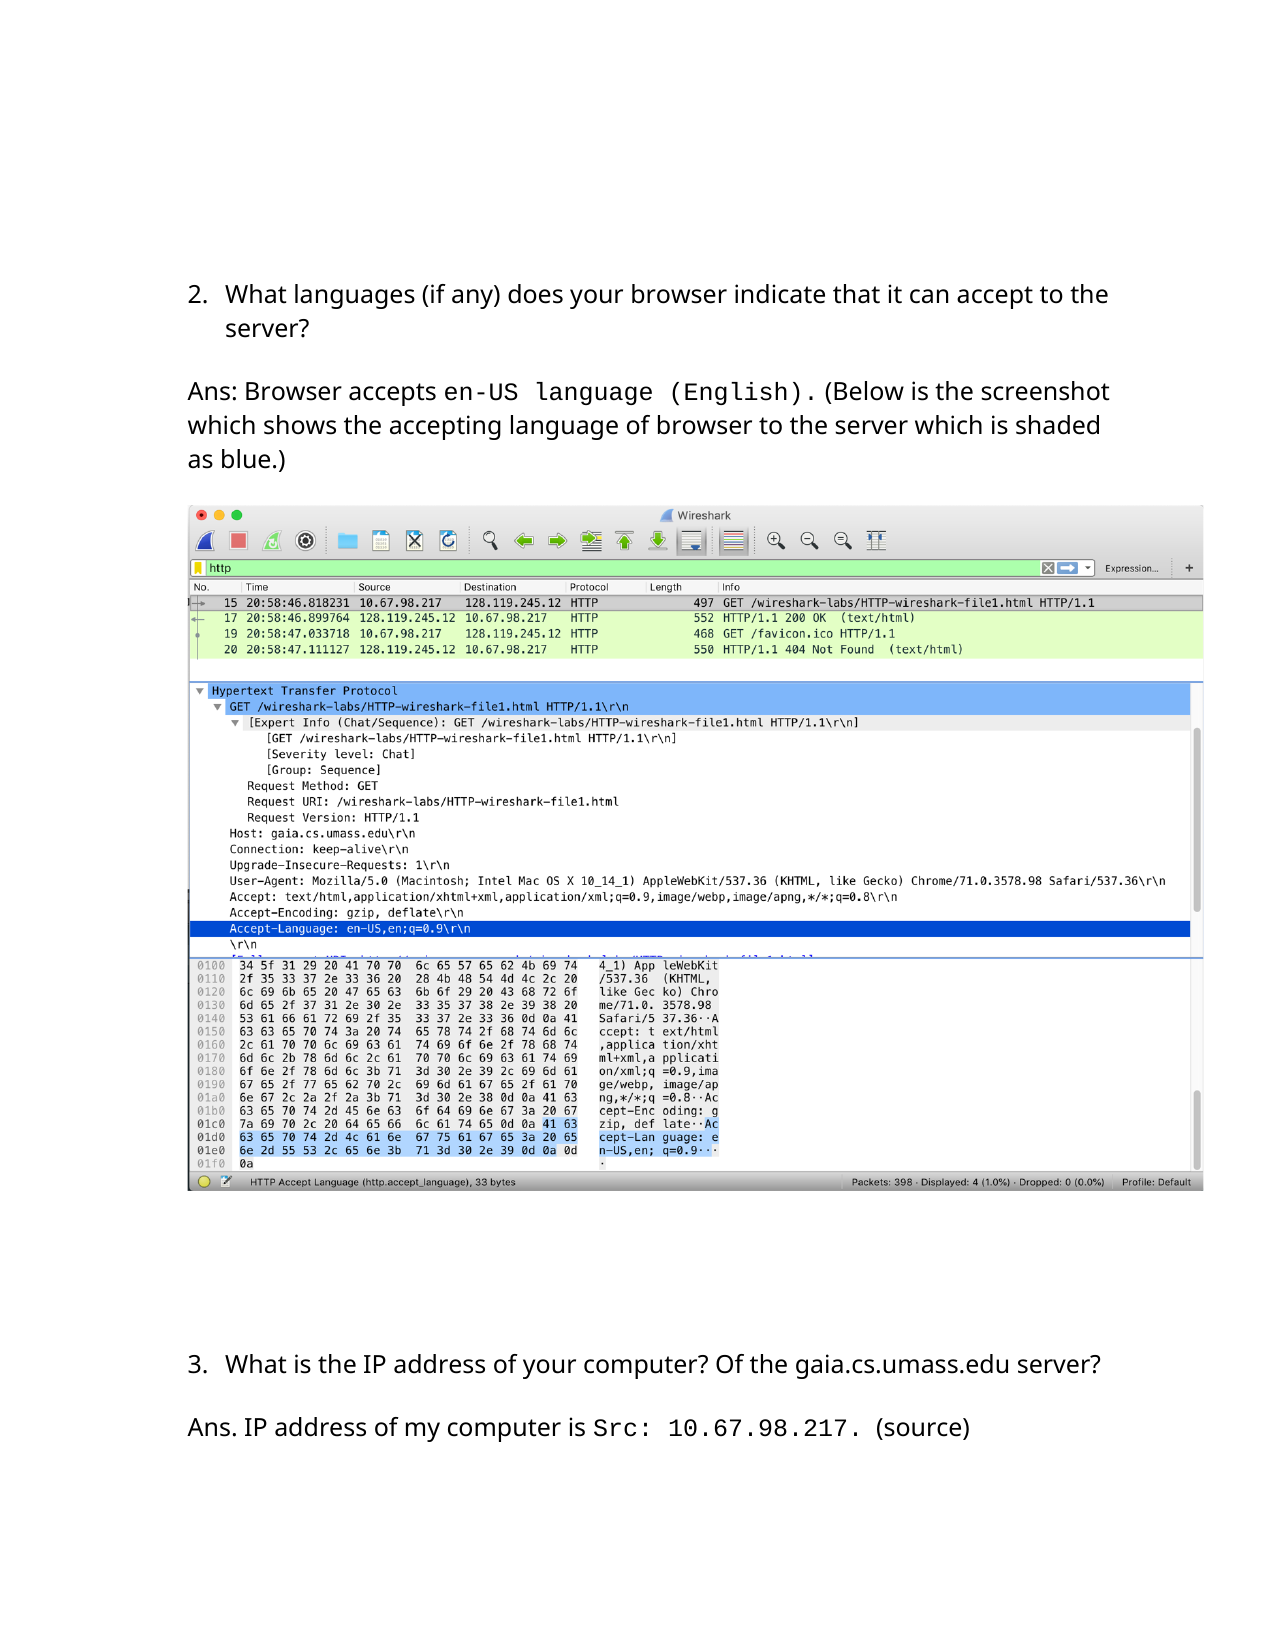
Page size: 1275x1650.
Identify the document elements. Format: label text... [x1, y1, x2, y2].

text Ans: Browser accepts en-US language (English). (Below is the screenshot which shows the accepting language of browser to the server which is shaded as blue.) [187, 374, 1125, 476]
picture [187, 505, 1204, 1191]
list What is the IP address of your computer? Of the gaia.cs.umass.edu server? [187, 1347, 1125, 1381]
list What languages (if any) does your browser indicate that it can accept to the server? [187, 276, 1125, 344]
text Ans. IP address of my computer is Src: 10.67.98.217. (source) [187, 1410, 1125, 1444]
